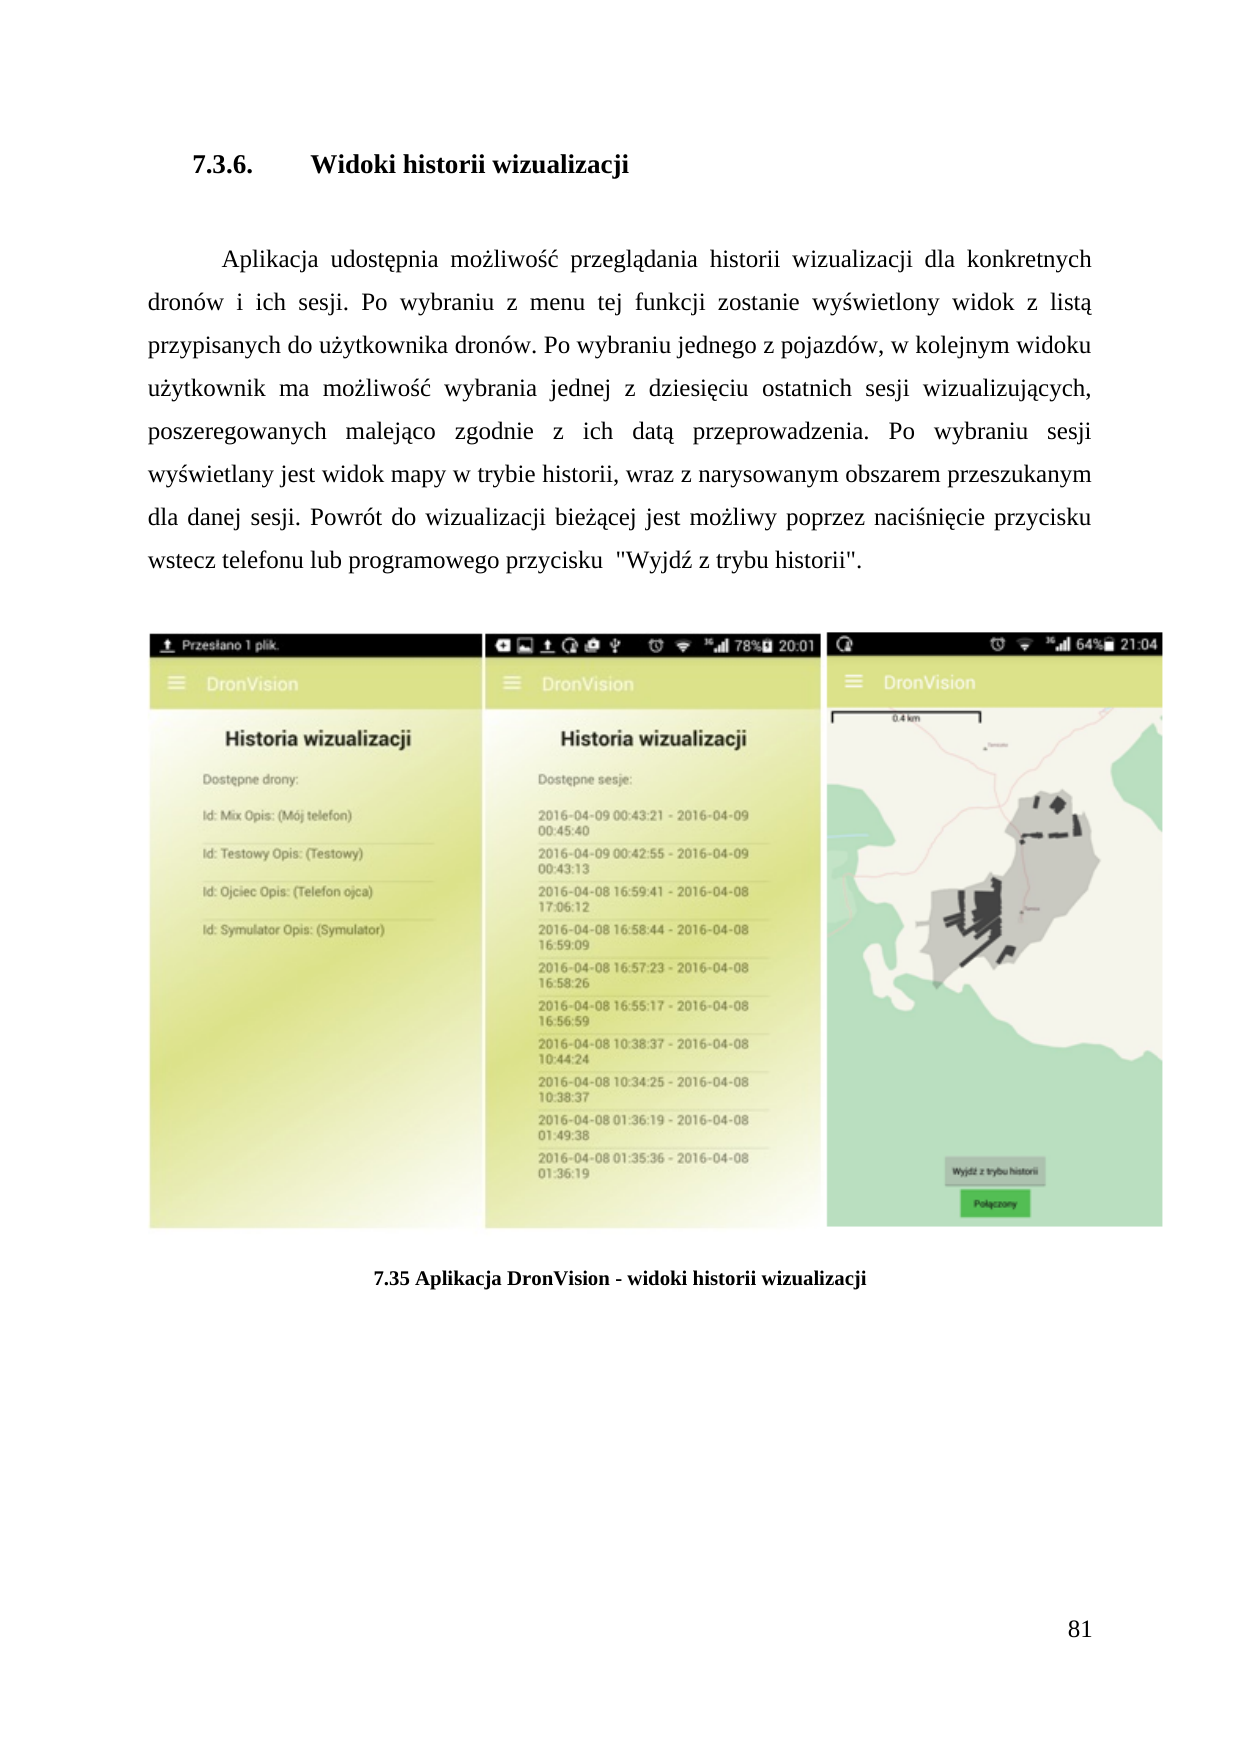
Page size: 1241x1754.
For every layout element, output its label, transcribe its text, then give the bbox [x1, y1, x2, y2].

subtitle Widoki historii wizualizacji [192, 148, 1092, 179]
text Aplikacja udostępnia możliwość przeglądania historii wizualizacji dla konkretnych dronów i ich sesji. Po wybraniu z menu tej funkcji zostanie wyświetlony widok z listą przypisanych do użytkownika dronów. Po wybraniu jednego z pojazdów, w kolejnym widoku użytkownik ma możliwość wybrania jednej z dziesięciu ostatnich sesji wizualizujących, poszeregowanych malejąco zgodnie z ich datą przeprowadzenia. Po wybraniu sesji wyświetlany jest widok mapy w trybie historii, wraz z narysowanym obszarem przeszukanym dla danej sesji. Powrót do wizualizacji bieżącej jest możliwy poprzez naciśnięcie przycisku wstecz telefonu lub programowego przycisku "Wyjdź z trybu historii". [148, 244, 1092, 574]
picture [147, 631, 1191, 1252]
